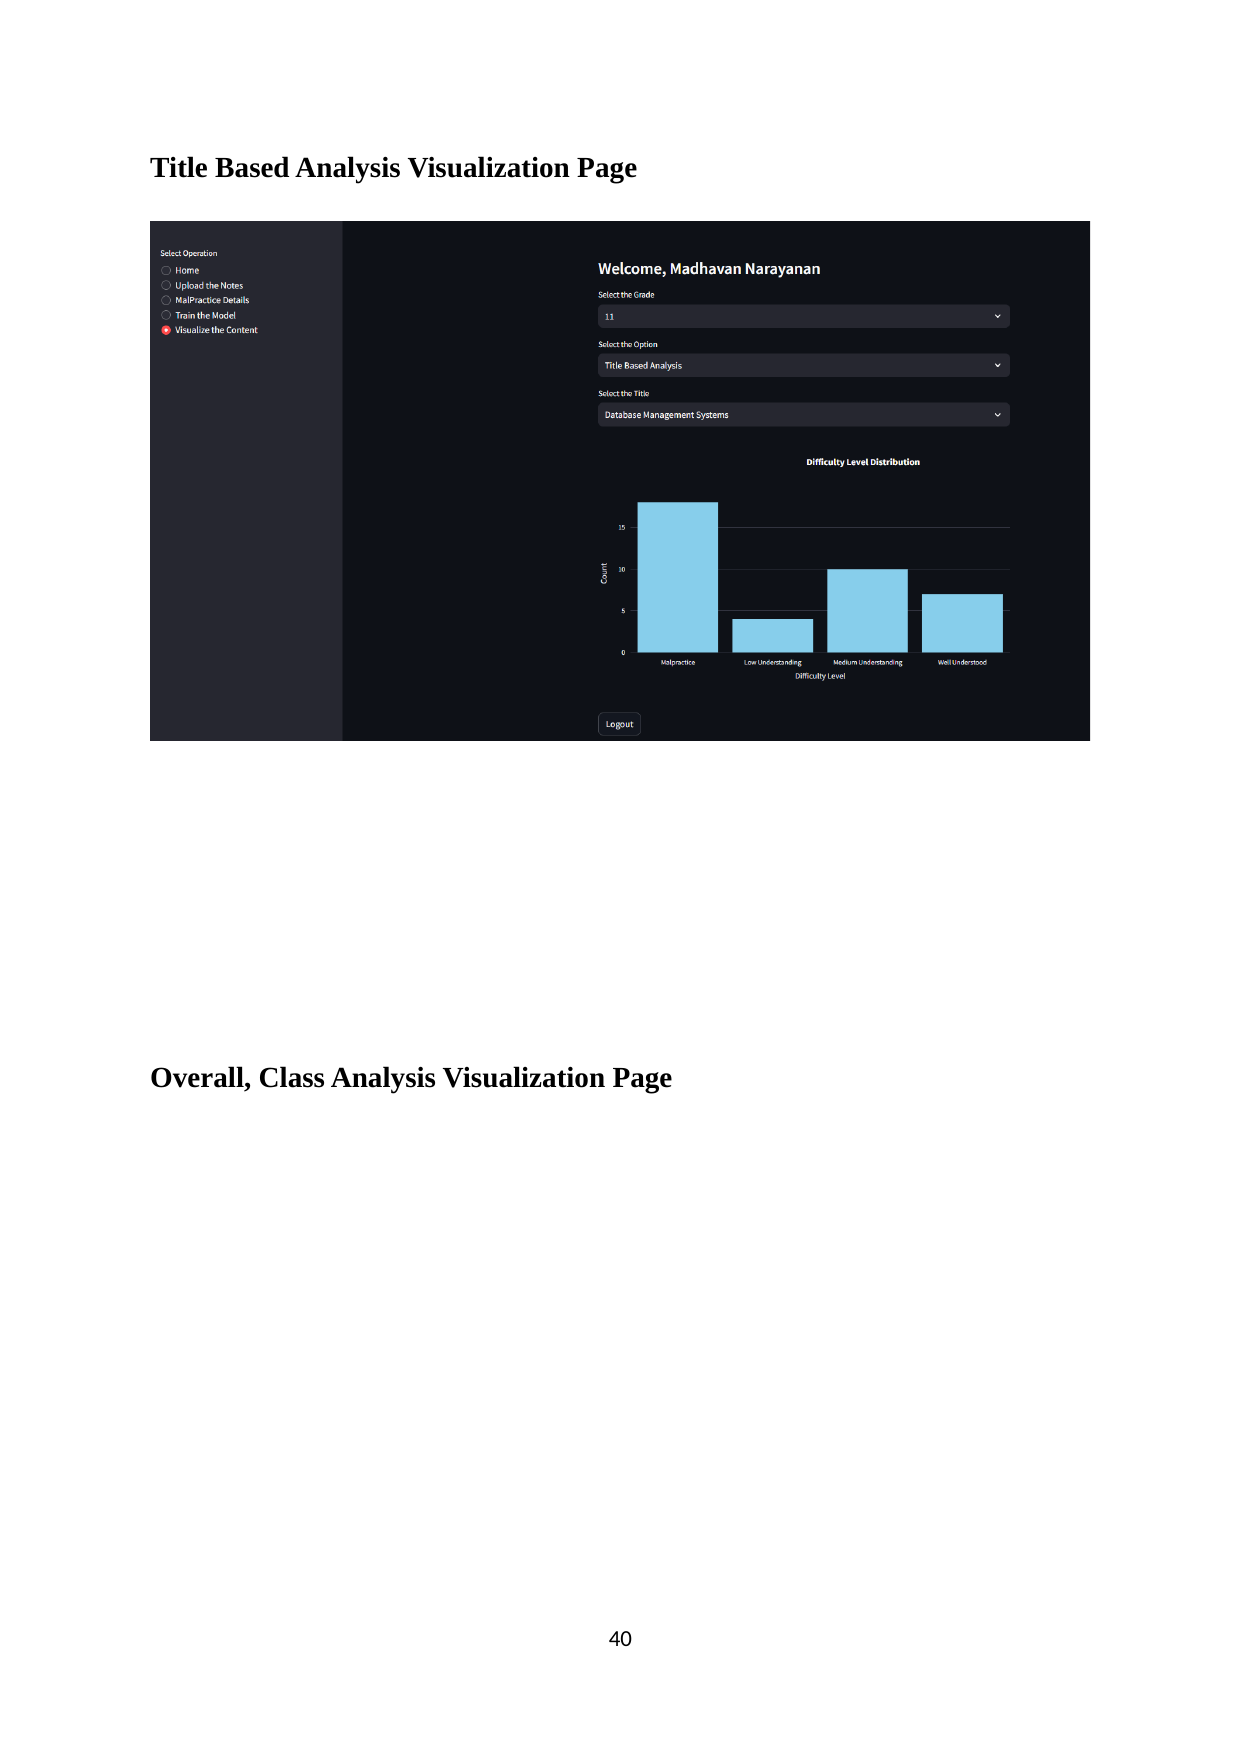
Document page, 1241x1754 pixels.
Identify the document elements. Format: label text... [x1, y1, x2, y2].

text Title Based Analysis Visualization Page [150, 150, 1090, 183]
text Overall, Class Analysis Visualization Page [150, 1060, 1090, 1093]
picture [150, 221, 1091, 741]
